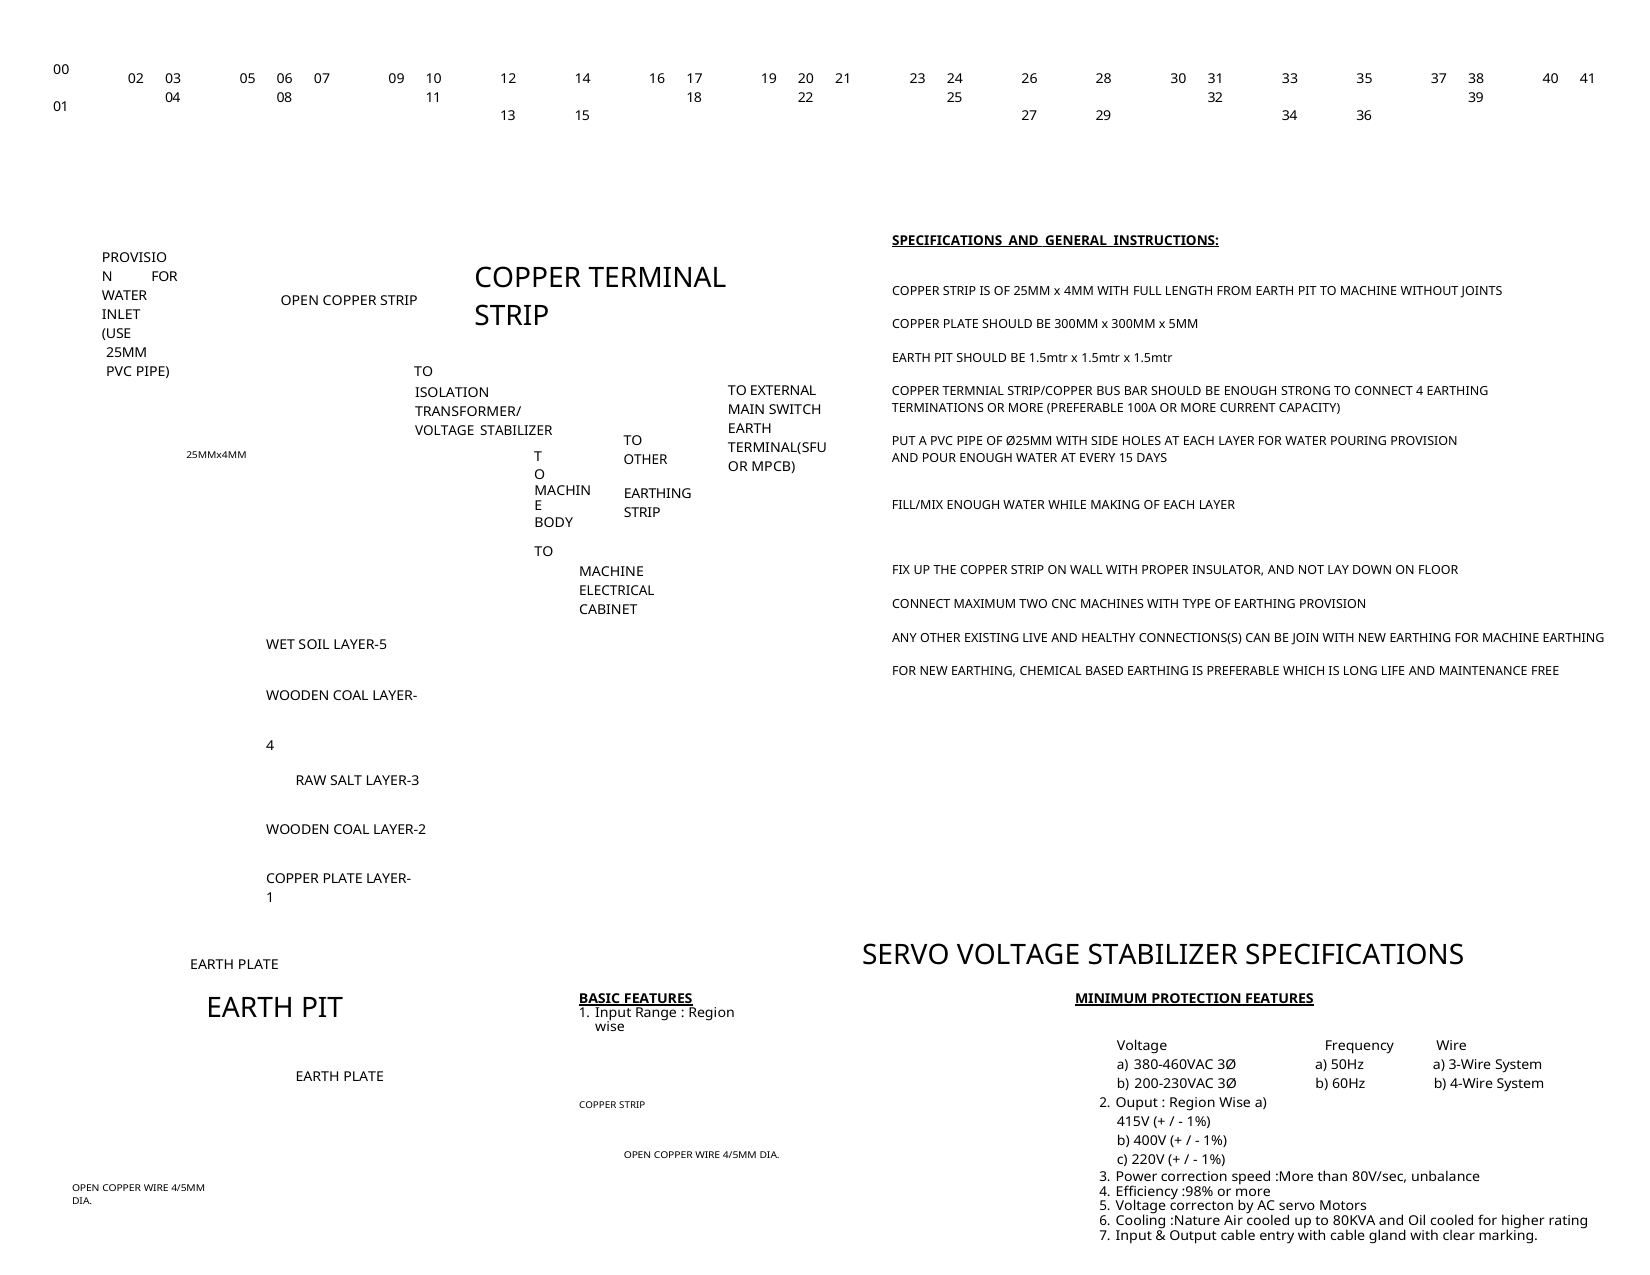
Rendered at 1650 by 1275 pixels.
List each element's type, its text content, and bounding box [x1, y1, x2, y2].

text c) 220V (+ / - 1%) [1117, 1150, 1621, 1168]
text 19 20 21 22 [761, 69, 887, 106]
text 28 29 [1095, 69, 1148, 124]
text ISOLATION TRANSFORMER/ VOLTAGE STABILIZER [415, 383, 552, 439]
text b) 400V (+ / - 1%) [1117, 1131, 1621, 1149]
text 35 36 [1356, 69, 1408, 124]
text TO [208, 365, 433, 379]
list Efficiency :98% or more [1099, 1184, 1621, 1199]
text 25MMx4MM [29, 448, 246, 461]
text (USE 25MM PVC PIPE) [102, 324, 173, 380]
subtitle EARTH PIT [206, 987, 416, 1026]
text 16 17 18 [649, 69, 739, 106]
text MACHINE [534, 484, 597, 514]
text OR MPCB) [728, 457, 853, 475]
text EARTH PLATE [189, 955, 279, 973]
text COPPER STRIP [579, 1098, 1053, 1111]
text 14 15 [574, 69, 627, 124]
text COPPER PLATE LAYER-1 [266, 869, 416, 906]
text 37 38 39 [1431, 69, 1520, 106]
text 12 13 [500, 69, 552, 124]
text 00 01 [53, 59, 106, 115]
text COPPER TERMNIAL STRIP/COPPER BUS BAR SHOULD BE ENOUGH STRONG TO CONNECT 4 EARTHING TERMINATIONS OR MORE (PREFERABLE 100A OR MORE CURRENT CAPACITY) [892, 382, 1575, 416]
text PUT A PVC PIPE OF Ø25MM WITH SIDE HOLES AT EACH LAYER FOR WATER POURING PROVISION AND POUR ENOUGH WATER AT EVERY 15 DAYS [892, 432, 1468, 466]
subtitle SERVO VOLTAGE STABILIZER SPECIFICATIONS [862, 934, 1621, 973]
text MINIMUM PROTECTION FEATURES [1069, 989, 1320, 1007]
text OPEN COPPER WIRE 4/5MM DIA. [623, 1149, 1053, 1162]
list Ouput : Region Wise a) 415V (+ / - 1%) [1099, 1093, 1291, 1130]
text FIX UP THE COPPER STRIP ON WALL WITH PROPER INSULATOR, AND NOT LAY DOWN ON FLOOR CONNECT MAXIMUM TWO CNC MACHINES WITH TYPE OF EARTHING PROVISION [892, 561, 1496, 612]
text RAW SALT LAYER-3 [295, 771, 1621, 790]
text SPECIFICATIONS AND GENERAL INSTRUCTIONS: [892, 231, 1621, 249]
text OPEN COPPER STRIP [280, 291, 433, 309]
text 33 34 [1282, 69, 1334, 124]
text EARTHING STRIP [623, 484, 732, 521]
text MACHINE ELECTRICAL CABINET [579, 562, 656, 618]
text 40 41 [1542, 69, 1621, 88]
text TO [534, 447, 552, 484]
text TO OTHER [623, 431, 668, 468]
text EARTH PLATE [295, 1067, 478, 1085]
list Cooling :Nature Air cooled up to 80KVA and Oil cooled for higher rating [1099, 1214, 1621, 1229]
text COPPER STRIP IS OF 25MM x 4MM WITH FULL LENGTH FROM EARTH PIT TO MACHINE WITHOUT JOINTS COPPER PLATE SHOULD BE 300MM x 300MM x 5MM [892, 282, 1531, 333]
list 380-460VAC 3Ø a) 50Hz a) 3-Wire System [1117, 1055, 1621, 1074]
text WET SOIL LAYER-5 WOODEN COAL LAYER-4 [266, 635, 420, 754]
text BASIC FEATURES [579, 991, 759, 1006]
text 02 03 04 [128, 69, 217, 106]
text 23 24 25 [909, 69, 999, 106]
list Input Range : Region wise [579, 1006, 759, 1034]
text WOODEN COAL LAYER-2 [266, 820, 1621, 839]
text BODY TO [534, 514, 597, 561]
text EARTH PIT SHOULD BE 1.5mtr x 1.5mtr x 1.5mtr [892, 349, 1621, 366]
text PROVISION FOR WATER INLET [102, 248, 178, 323]
text FILL/MIX ENOUGH WATER WHILE MAKING OF EACH LAYER [892, 496, 1621, 513]
text ANY OTHER EXISTING LIVE AND HEALTHY CONNECTIONS(S) CAN BE JOIN WITH NEW EARTHING FOR MACHINE EARTHING FOR NEW EARTHING, CHEMICAL BASED EARTHING IS PREFERABLE WHICH IS LONG LIFE AND MAINTENANCE FREE [892, 629, 1611, 679]
text 30 31 32 [1170, 69, 1260, 106]
list 200-230VAC 3Ø b) 60Hz b) 4-Wire System [1117, 1074, 1621, 1093]
list Input & Output cable entry with cable gland with clear marking. [1099, 1229, 1621, 1244]
subtitle COPPER TERMINAL STRIP [474, 257, 802, 334]
text 09 10 11 [388, 69, 478, 106]
list Power correction speed :More than 80V/sec, unbalance [1099, 1168, 1621, 1184]
text 26 27 [1021, 69, 1074, 124]
text Voltage Frequency Wire [1117, 1036, 1621, 1055]
text 05 06 07 08 [239, 69, 366, 106]
list Voltage correcton by AC servo Motors [1099, 1199, 1621, 1214]
text TO EXTERNAL MAIN SWITCH EARTH TERMINAL(SFU [728, 381, 855, 456]
text OPEN COPPER WIRE 4/5MM DIA. [72, 1181, 224, 1207]
